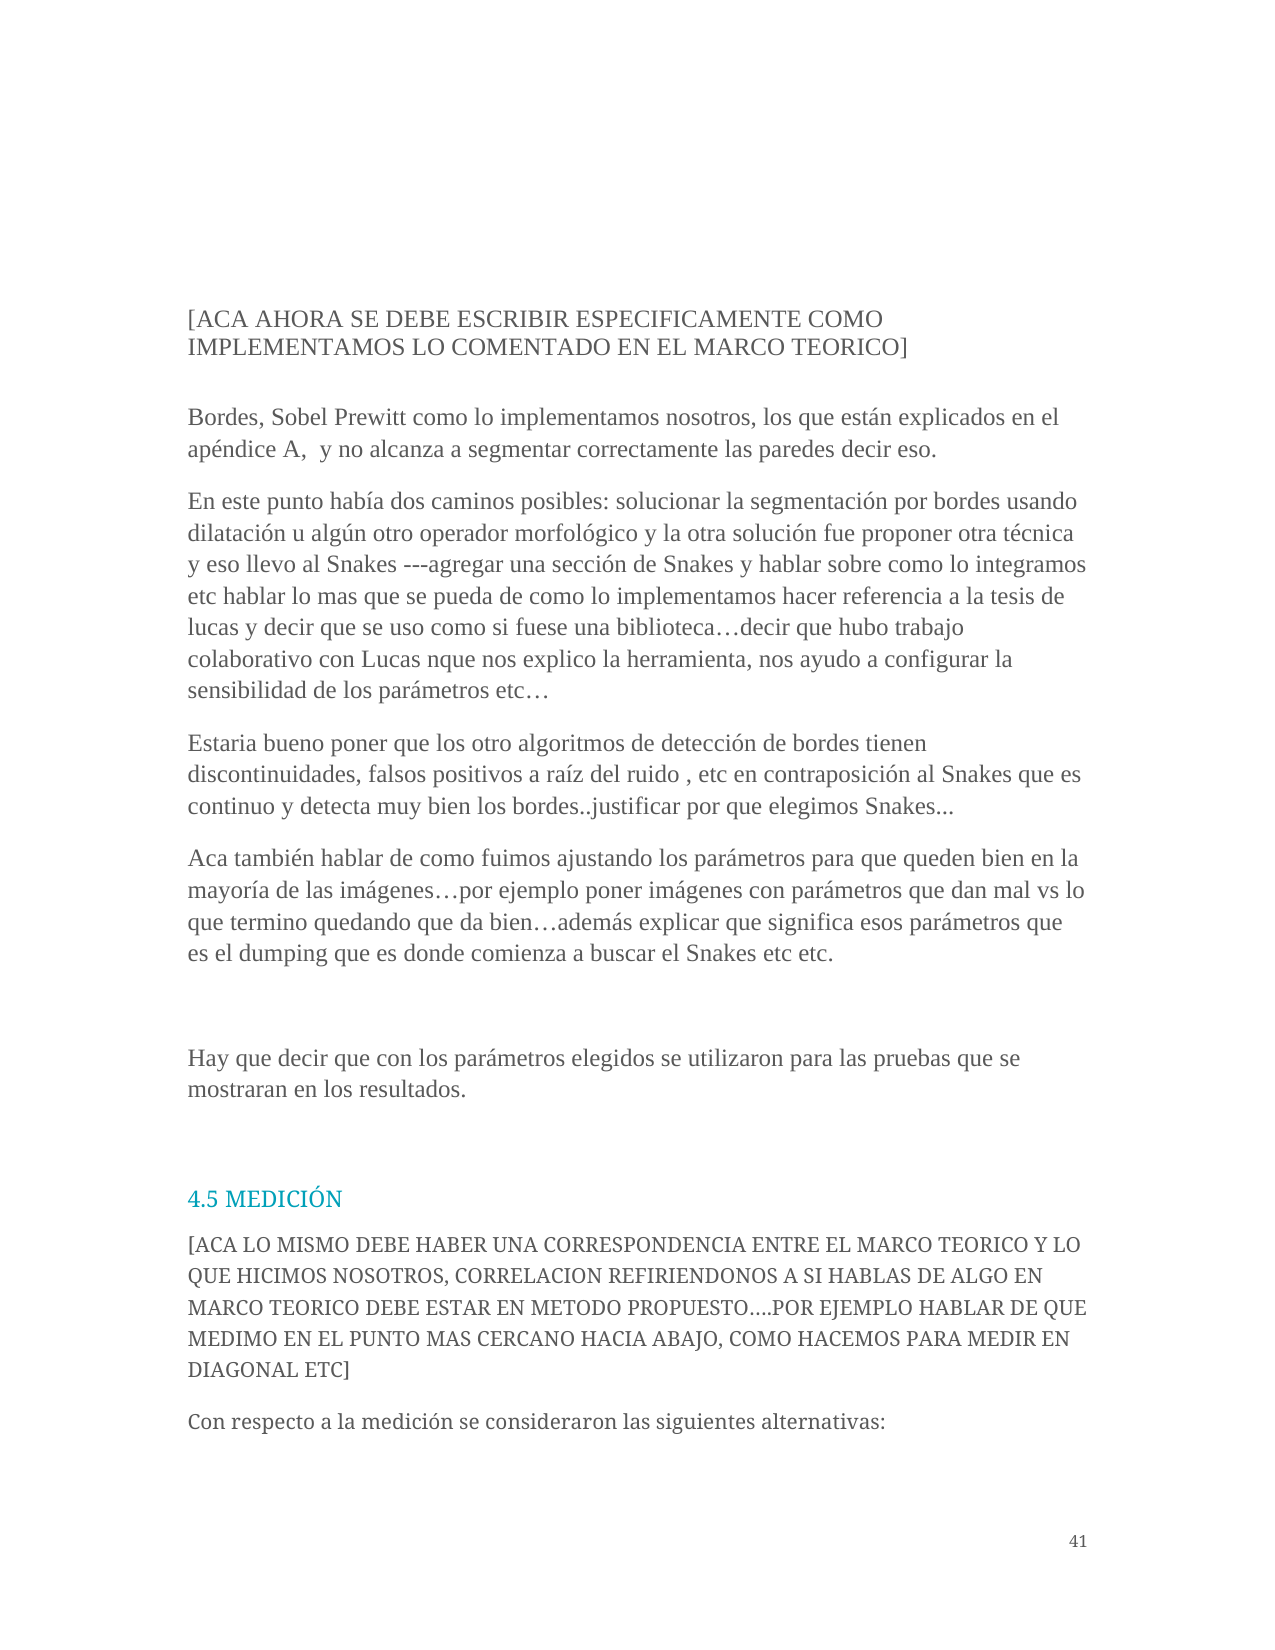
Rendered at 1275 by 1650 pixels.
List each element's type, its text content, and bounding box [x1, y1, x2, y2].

text Aca también hablar de como fuimos ajustando los parámetros para que queden bien en la mayoría de las imágenes…por ejemplo poner imágenes con parámetros que dan mal vs lo que termino quedando que da bien…además explicar que significa esos parámetros que es el dumping que es donde comienza a buscar el Snakes etc etc. [187, 843, 1087, 967]
text Bordes, Sobel Prewitt como lo implementamos nosotros, los que están explicados en el apéndice A, y no alcanza a segmentar correctamente las paredes decir eso. [187, 402, 1087, 462]
text Estaria bueno poner que los otro algoritmos de detección de bordes tienen discontinuidades, falsos positivos a raíz del ruido , etc en contraposición al Snakes que es continuo y detecta muy bien los bordes..justificar por que elegimos Snakes... [187, 728, 1087, 820]
text En este punto había dos caminos posibles: solucionar la segmentación por bordes usando dilatación u algún otro operador morfológico y la otra solución fue proponer otra técnica y eso llevo al Snakes ---agregar una sección de Snakes y hablar sobre como lo integramos etc hablar lo mas que se pueda de como lo implementamos hacer referencia a la tesis de lucas y decir que se uso como si fuese una biblioteca…decir que hubo trabajo colaborativo con Lucas nque nos explico la herramienta, nos ayudo a configurar la sensibilidad de los parámetros etc… [187, 486, 1087, 704]
text Hay que decir que con los parámetros elegidos se utilizaron para las pruebas que se mostraran en los resultados. [187, 1043, 1087, 1103]
subtitle Medición [187, 1183, 1087, 1215]
text [ACA LO MISMO DEBE HABER UNA CORRESPONDENCIA ENTRE EL MARCO TEORICO Y LO QUE HICIMOS NOSOTROS, CORRELACION REFIRIENDONOS A SI HABLAS DE ALGO EN MARCO TEORICO DEBE ESTAR EN METODO PROPUESTO….POR EJEMPLO HABLAR DE QUE MEDIMO EN EL PUNTO MAS CERCANO HACIA ABAJO, COMO HACEMOS PARA MEDIR EN DIAGONAL ETC] [187, 1230, 1087, 1384]
text [ACA AHORA SE DEBE ESCRIBIR ESPECIFICAMENTE COMO IMPLEMENTAMOS LO COMENTADO EN EL MARCO TEORICO] [187, 304, 1087, 390]
text Con respecto a la medición se consideraron las siguientes alternativas: [187, 1407, 1087, 1436]
